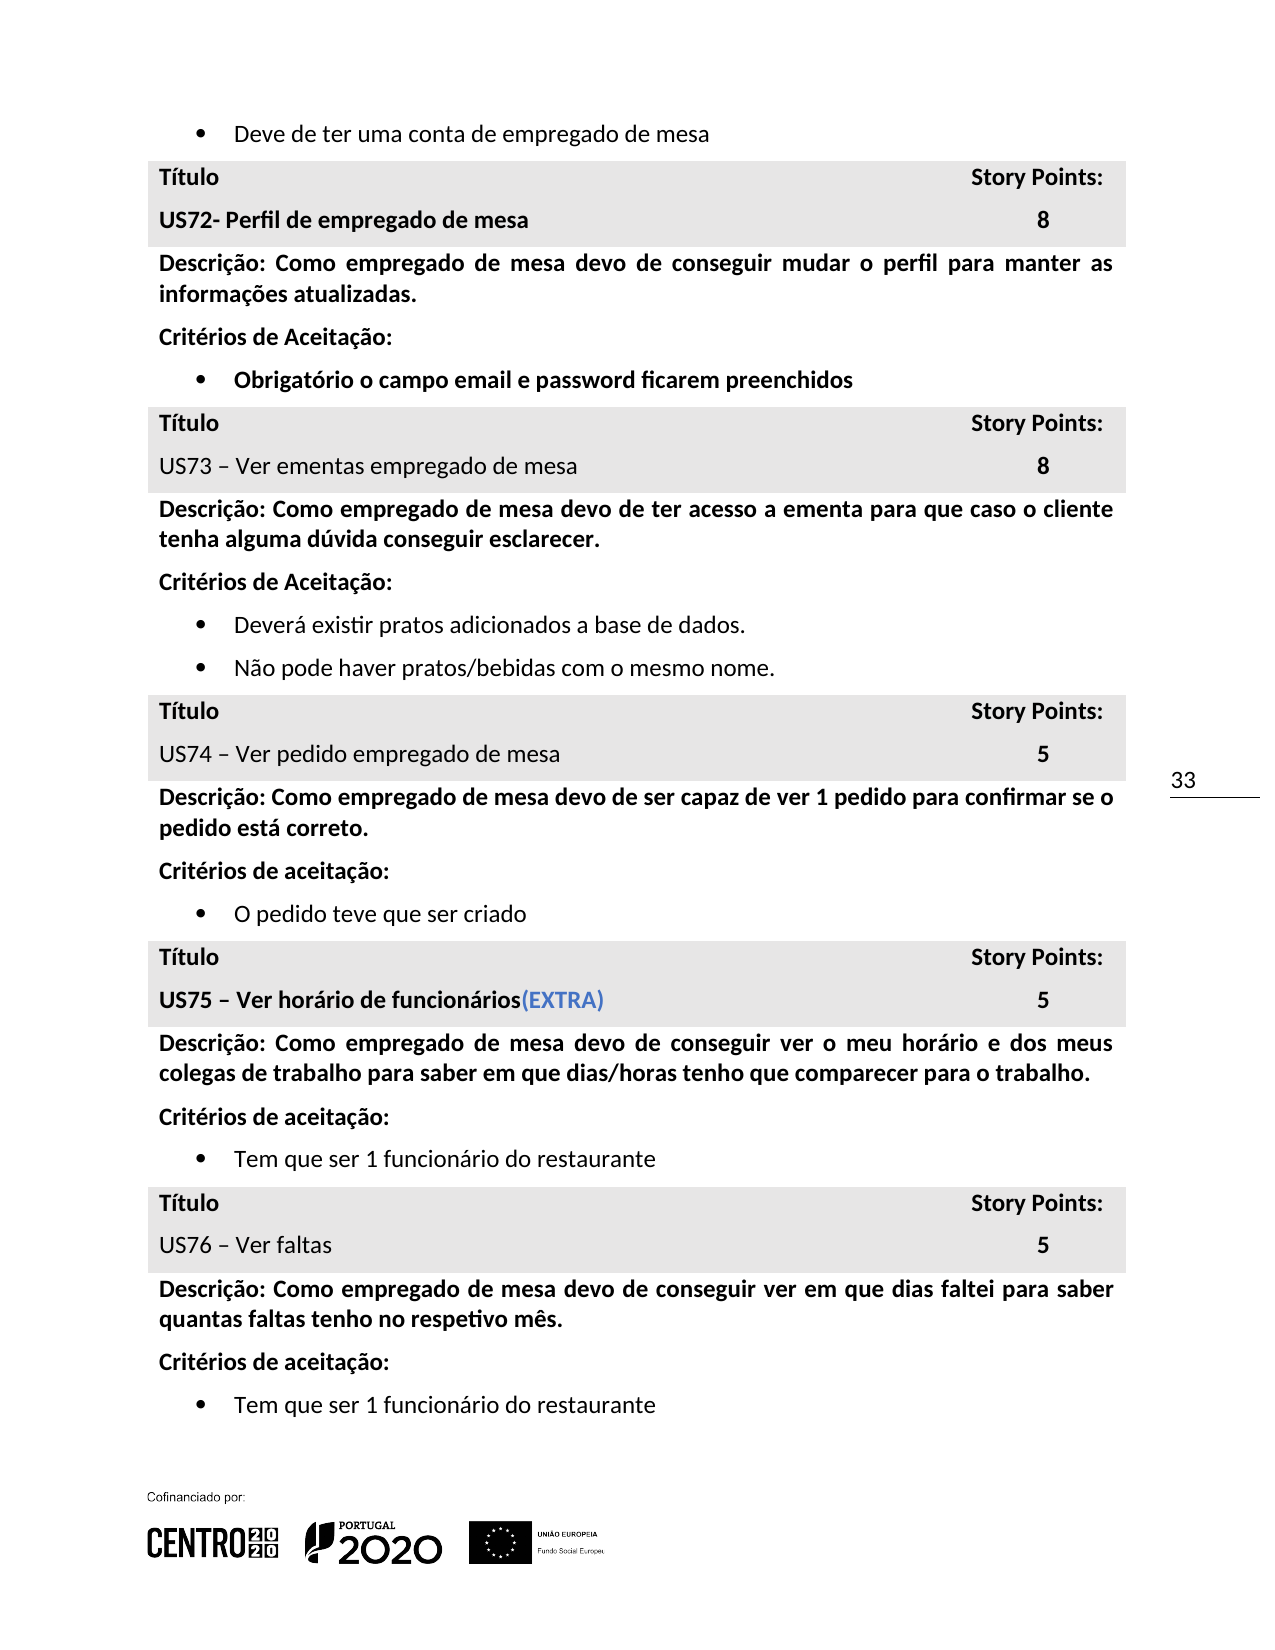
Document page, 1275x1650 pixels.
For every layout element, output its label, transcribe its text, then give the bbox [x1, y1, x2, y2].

table_cell Título US74 – Ver pedido empregado de mesa [148, 695, 960, 781]
table_cell Descrição: Como empregado de mesa devo de ser capaz de ver 1 pedido para confirmar se o pedido está correto. Critérios de aceitação: O pedido teve que ser criado [148, 781, 1126, 941]
table_cell Título US73 – Ver ementas empregado de mesa [148, 407, 960, 493]
picture [147, 1492, 605, 1564]
table_cell Story Points: 5 [960, 1187, 1126, 1273]
table_cell Story Points: 8 [960, 161, 1126, 247]
table_cell Descrição: Como empregado de mesa devo de conseguir mudar o perfil para manter as informações atualizadas. Critérios de Aceitação: Obrigatório o campo email e password ficarem preenchidos [148, 247, 1126, 407]
table_cell Story Points: 5 [960, 695, 1126, 781]
table_cell Story Points: 8 [960, 407, 1126, 493]
table_cell Título US75 – Ver horário de funcionários(EXTRA) [148, 941, 960, 1027]
table_cell Título US76 – Ver faltas [148, 1187, 960, 1273]
table_cell Título US72- Perfil de empregado de mesa [148, 161, 960, 247]
table_cell Descrição: Como empregado de mesa devo de conseguir ver o meu horário e dos meus colegas de trabalho para saber em que dias/horas tenho que comparecer para o trabalho. Critérios de aceitação: Tem que ser 1 funcionário do restaurante [148, 1027, 1126, 1187]
table_cell Story Points: 5 [960, 941, 1126, 1027]
table_cell Descrição: Como empregado de mesa devo de ter acesso a ementa para que caso o cliente tenha alguma dúvida conseguir esclarecer. Critérios de Aceitação: Deverá existir pratos adicionados a base de dados. Não pode haver pratos/bebidas com o mesmo nome. [148, 493, 1126, 695]
